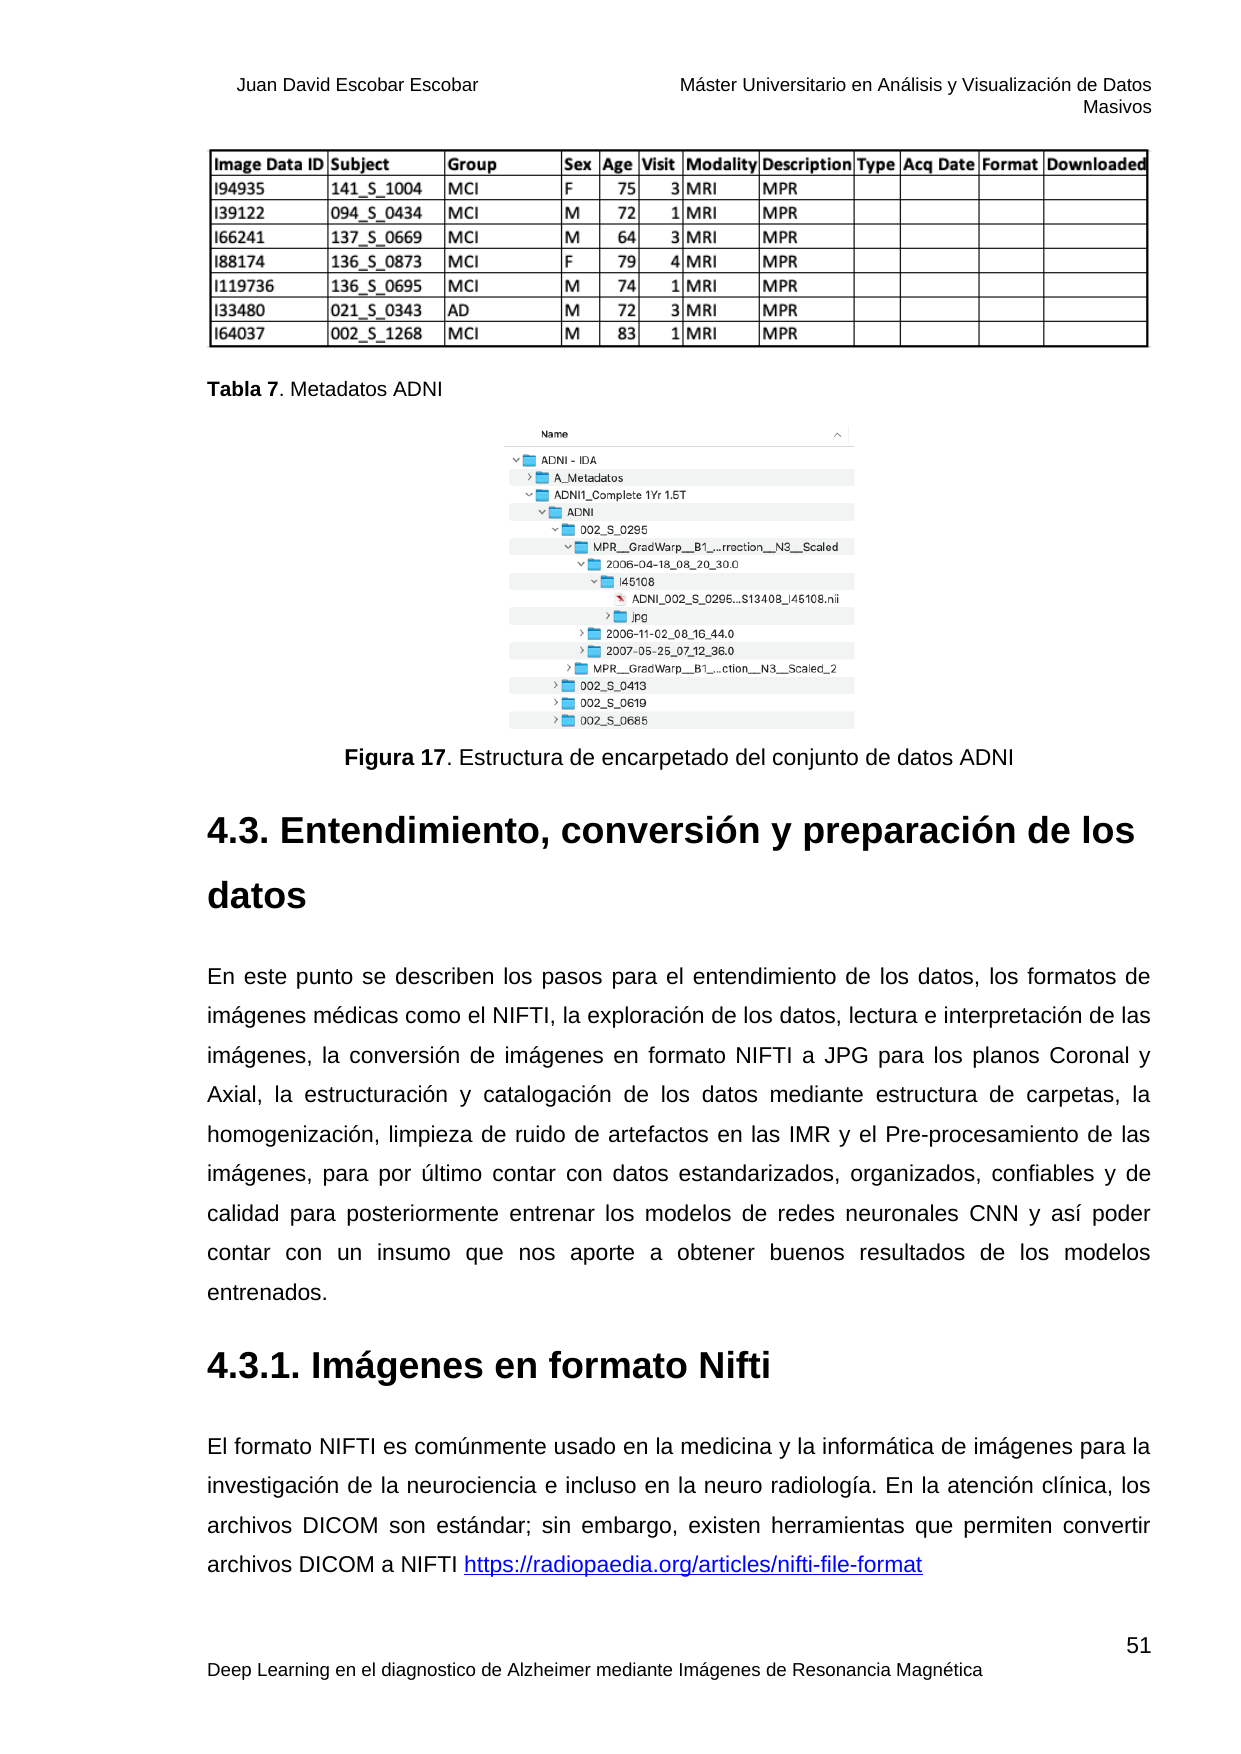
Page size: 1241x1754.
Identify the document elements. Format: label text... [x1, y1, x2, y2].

text El formato NIFTI es comúnmente usado en la medicina y la informática de imágenes para la investigación de la neurociencia e incluso en la neuro radiología. En la atención clínica, los archivos DICOM son estándar; sin embargo, existen herramientas que permiten convertir archivos DICOM a NIFTI https://radiopaedia.org/articles/nifti-file-format [207, 1433, 1152, 1577]
text Figura 17. Estructura de encarpetado del conjunto de datos ADNI [207, 744, 1152, 770]
subtitle 4.3.1. Imágenes en formato Nifti [207, 1343, 1152, 1386]
text En este punto se describen los pasos para el entendimiento de los datos, los formatos de imágenes médicas como el NIFTI, la exploración de los datos, lectura e interpretación de las imágenes, la conversión de imágenes en formato NIFTI a JPG para los planos Coronal y Axial, la estructuración y catalogación de los datos mediante estructura de carpetas, la homogenización, limpieza de ruido de artefactos en las IMR y el Pre-procesamiento de las imágenes, para por último contar con datos estandarizados, organizados, confiables y de calidad para posteriormente entrenar los modelos de redes neuronales CNN y así poder contar con un insumo que nos aporte a obtener buenos resultados de los modelos entrenados. [207, 963, 1152, 1305]
picture [503, 425, 855, 731]
picture [206, 147, 1152, 351]
subtitle 4.3. Entendimiento, conversión y preparación de los datos [207, 808, 1152, 916]
text Tabla 7. Metadatos ADNI [207, 377, 1152, 401]
